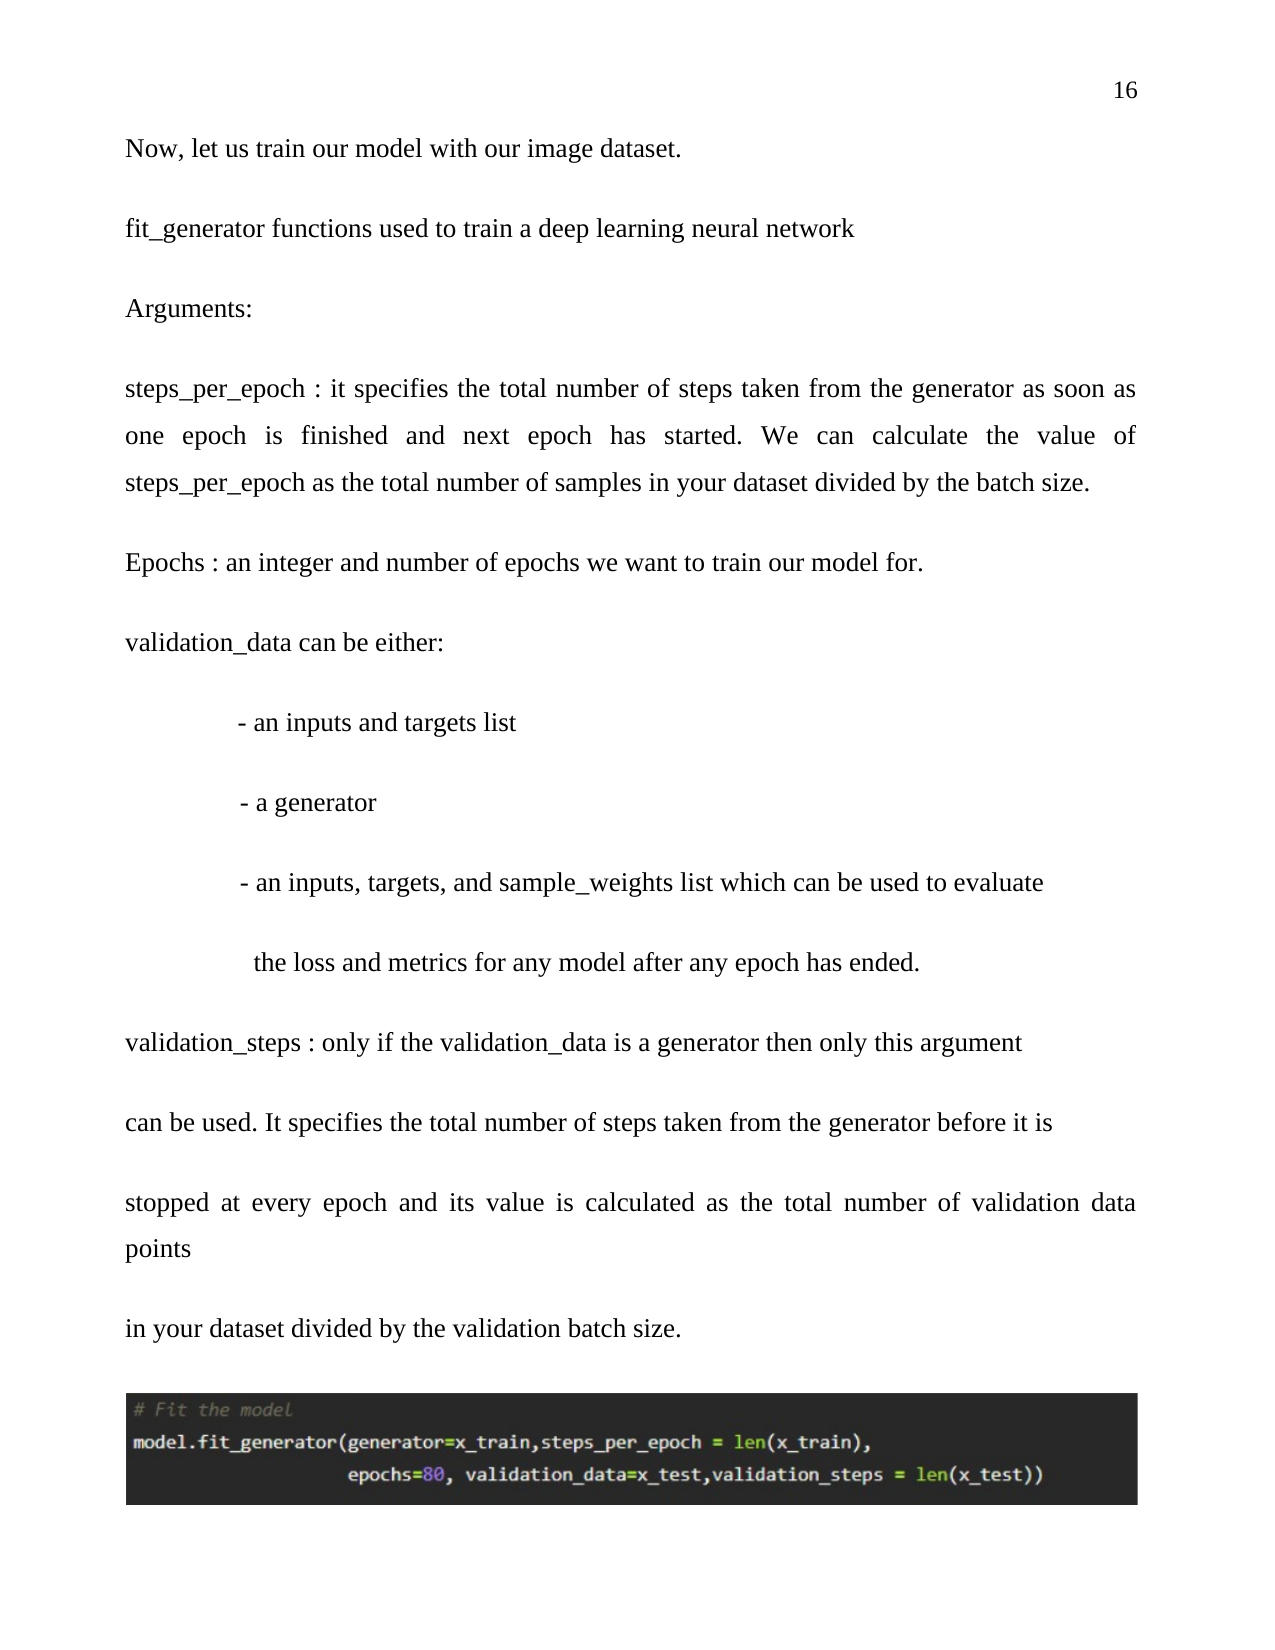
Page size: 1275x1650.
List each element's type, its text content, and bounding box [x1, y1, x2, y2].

text in your dataset divided by the validation batch size. [125, 1312, 1137, 1344]
text can be used. It specifies the total number of steps taken from the generator before it is [125, 1106, 1137, 1137]
text validation_data can be either: [125, 626, 1137, 657]
text steps_per_epoch : it specifies the total number of steps taken from the generator as soon as one epoch is finished and next epoch has started. We can calculate the value of steps_per_epoch as the total number of samples in your dataset divided by the batch size. [125, 372, 1137, 497]
text - a generator [125, 786, 1137, 817]
text Arguments: [125, 292, 1137, 324]
text Epochs : an integer and number of epochs we want to train our model for. [125, 546, 1137, 577]
text - an inputs and targets list [125, 706, 1137, 737]
text fit_generator functions used to train a deep learning neural network [125, 212, 1137, 244]
text stopped at every epoch and its value is calculated as the total number of validation data points [125, 1186, 1137, 1264]
picture [125, 1392, 1138, 1505]
text - an inputs, targets, and sample_weights list which can be used to evaluate [125, 866, 1137, 897]
text the loss and metrics for any model after any epoch has ended. [125, 946, 1137, 977]
text Now, let us train our model with our image dataset. [125, 132, 1137, 164]
text validation_steps : only if the validation_data is a generator then only this argument [125, 1026, 1137, 1057]
